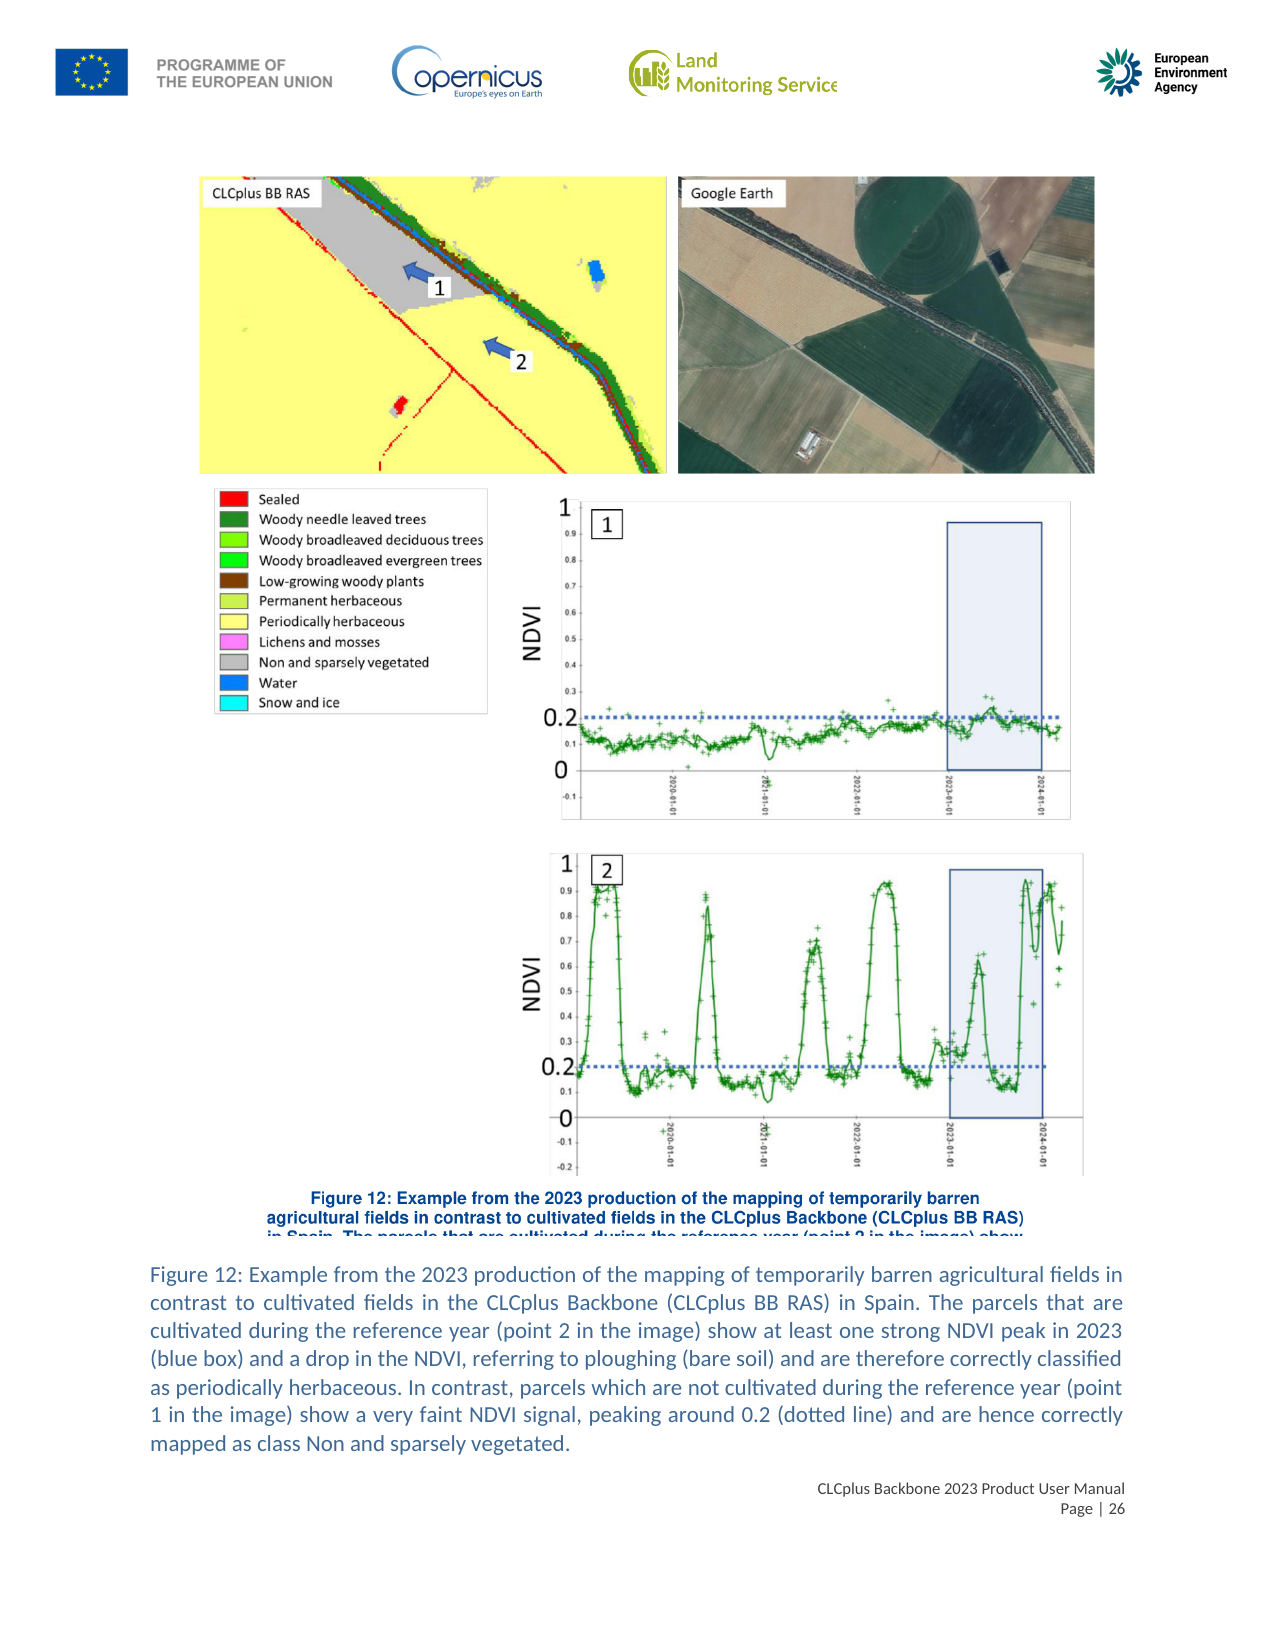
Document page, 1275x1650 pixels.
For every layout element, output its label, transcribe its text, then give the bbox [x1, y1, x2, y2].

picture [1094, 46, 1228, 97]
picture [29, 21, 351, 124]
picture [168, 150, 1144, 1236]
picture [371, 15, 560, 130]
picture [628, 50, 837, 97]
text Figure 12: Example from the 2023 production of the mapping of temporarily barren agricultural fields in contrast to cultivated fields in the CLCplus Backbone (CLCplus BB RAS) in Spain. The parcels that are cultivated during the reference year (point 2 in the image) show at least one strong NDVI peak in 2023 (blue box) and a drop in the NDVI, referring to ploughing (bare soil) and are therefore correctly classified as periodically herbaceous. In contrast, parcels which are not cultivated during the reference year (point 1 in the image) show a very faint NDVI signal, peaking around 0.2 (dotted line) and are hence correctly mapped as class Non and sparsely vegetated. [150, 1261, 1125, 1457]
